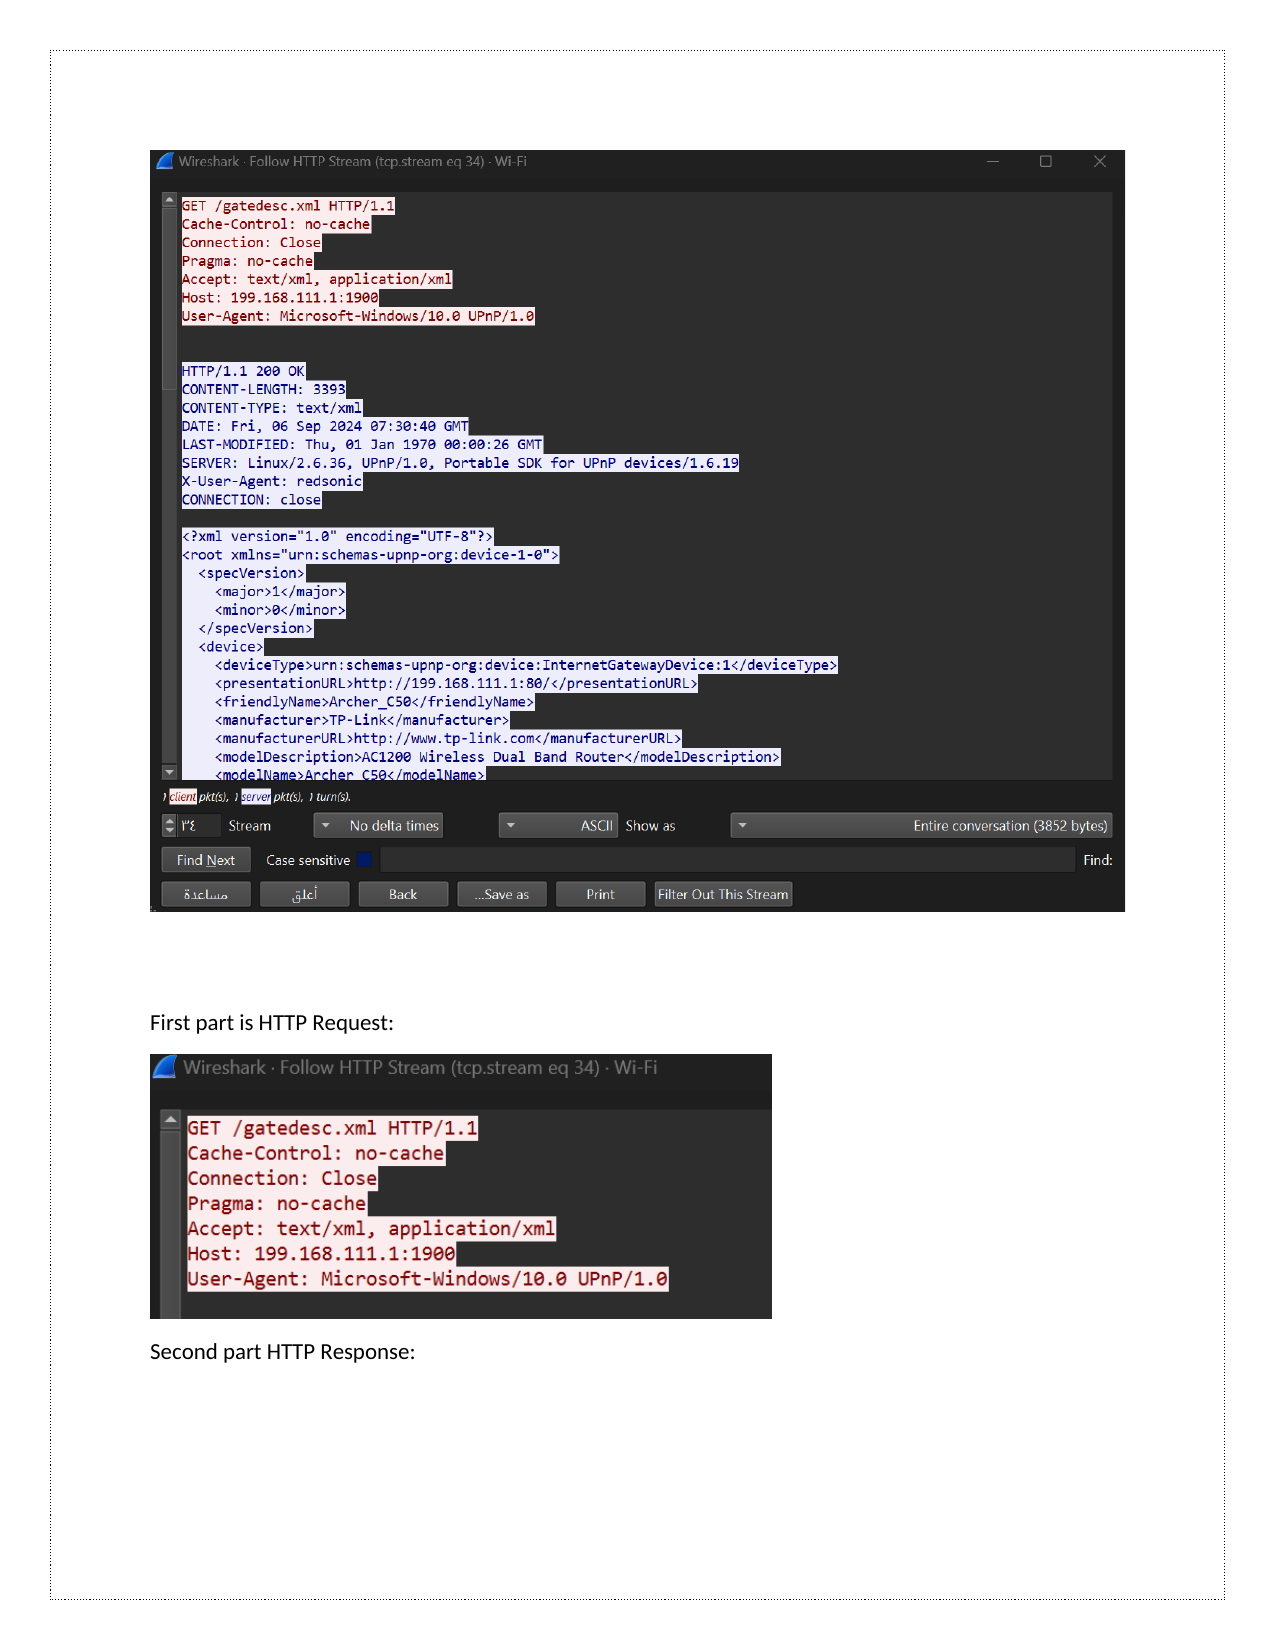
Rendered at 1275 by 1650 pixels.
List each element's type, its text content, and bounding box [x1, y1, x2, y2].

picture [150, 150, 1125, 912]
text First part is HTTP Request: [150, 1008, 1125, 1036]
picture [150, 1054, 772, 1319]
text Second part HTTP Response: [150, 1337, 1125, 1365]
